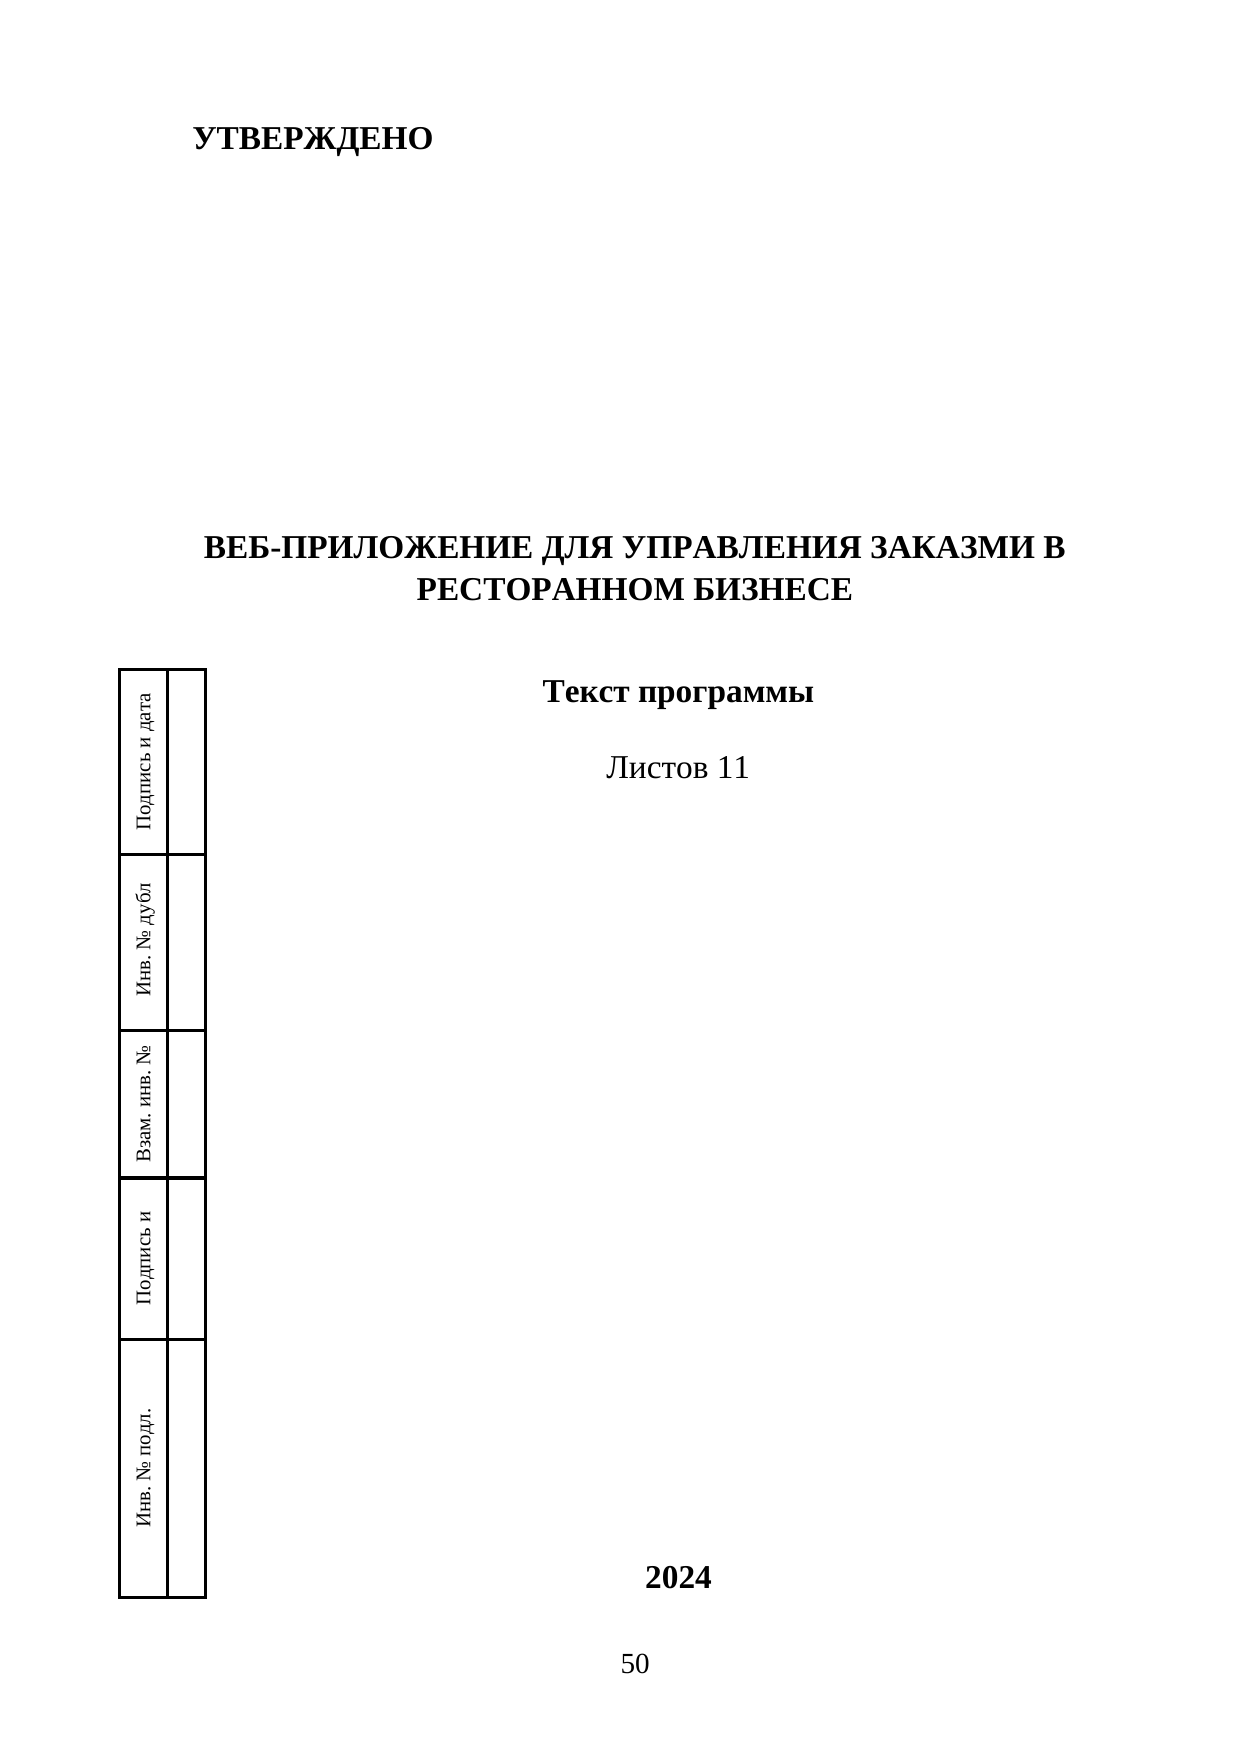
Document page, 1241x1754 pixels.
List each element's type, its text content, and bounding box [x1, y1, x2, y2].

table_cell Подпись и дата [121, 1180, 166, 1338]
table_cell [169, 1180, 204, 1338]
table_cell Инв. № подл. [121, 1341, 166, 1596]
text ВЕБ-ПРИЛОЖЕНИЕ ДЛЯ УПРАВЛЕНИЯ ЗАКАЗМИ В РЕСТОРАННОМ БИЗНЕСЕ [118, 528, 1152, 607]
table_header Текст программы Листов 11 2024 [207, 668, 1151, 1596]
table_header Подпись и дата [121, 671, 166, 853]
table_cell [169, 1032, 204, 1176]
table_cell [169, 1341, 204, 1596]
table_cell Инв. № дубл [121, 856, 166, 1029]
table_cell [169, 856, 204, 1029]
text УТВЕРЖДЕНО [118, 118, 1152, 156]
table_header [169, 671, 204, 853]
table_cell Взам. инв. № [121, 1032, 166, 1176]
